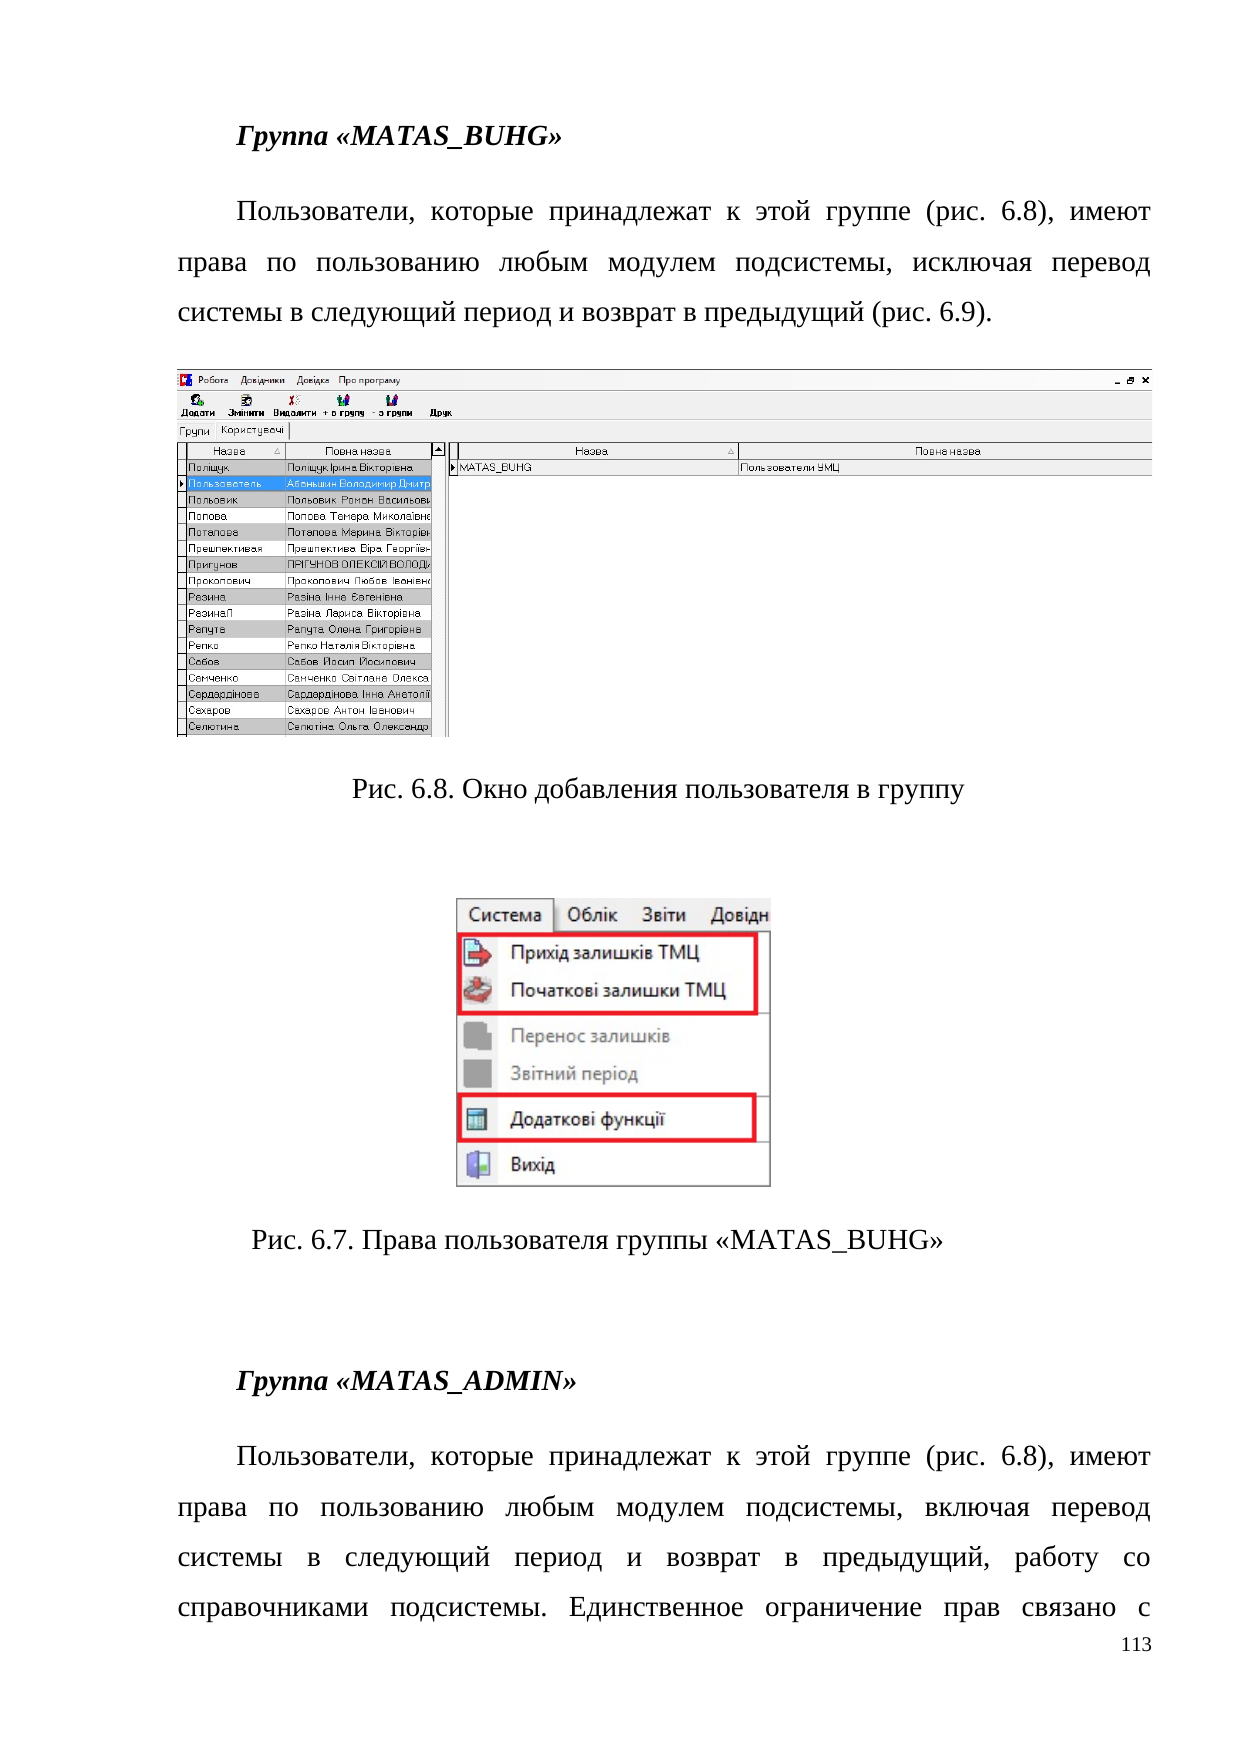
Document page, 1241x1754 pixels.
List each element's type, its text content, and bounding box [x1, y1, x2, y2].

subtitle Группа «MATAS_BUHG» [177, 118, 1152, 152]
subtitle Группа «MATAS_ADMIN» [177, 1363, 1152, 1397]
picture [177, 369, 1153, 737]
picture [456, 898, 771, 1187]
text Пользователи, которые принадлежат к этой группе (рис. 6.8), имеют права по пользованию любым модулем подсистемы, исключая перевод системы в следующий период и возврат в предыдущий (рис. 6.9). [177, 193, 1152, 328]
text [177, 1438, 1152, 1623]
